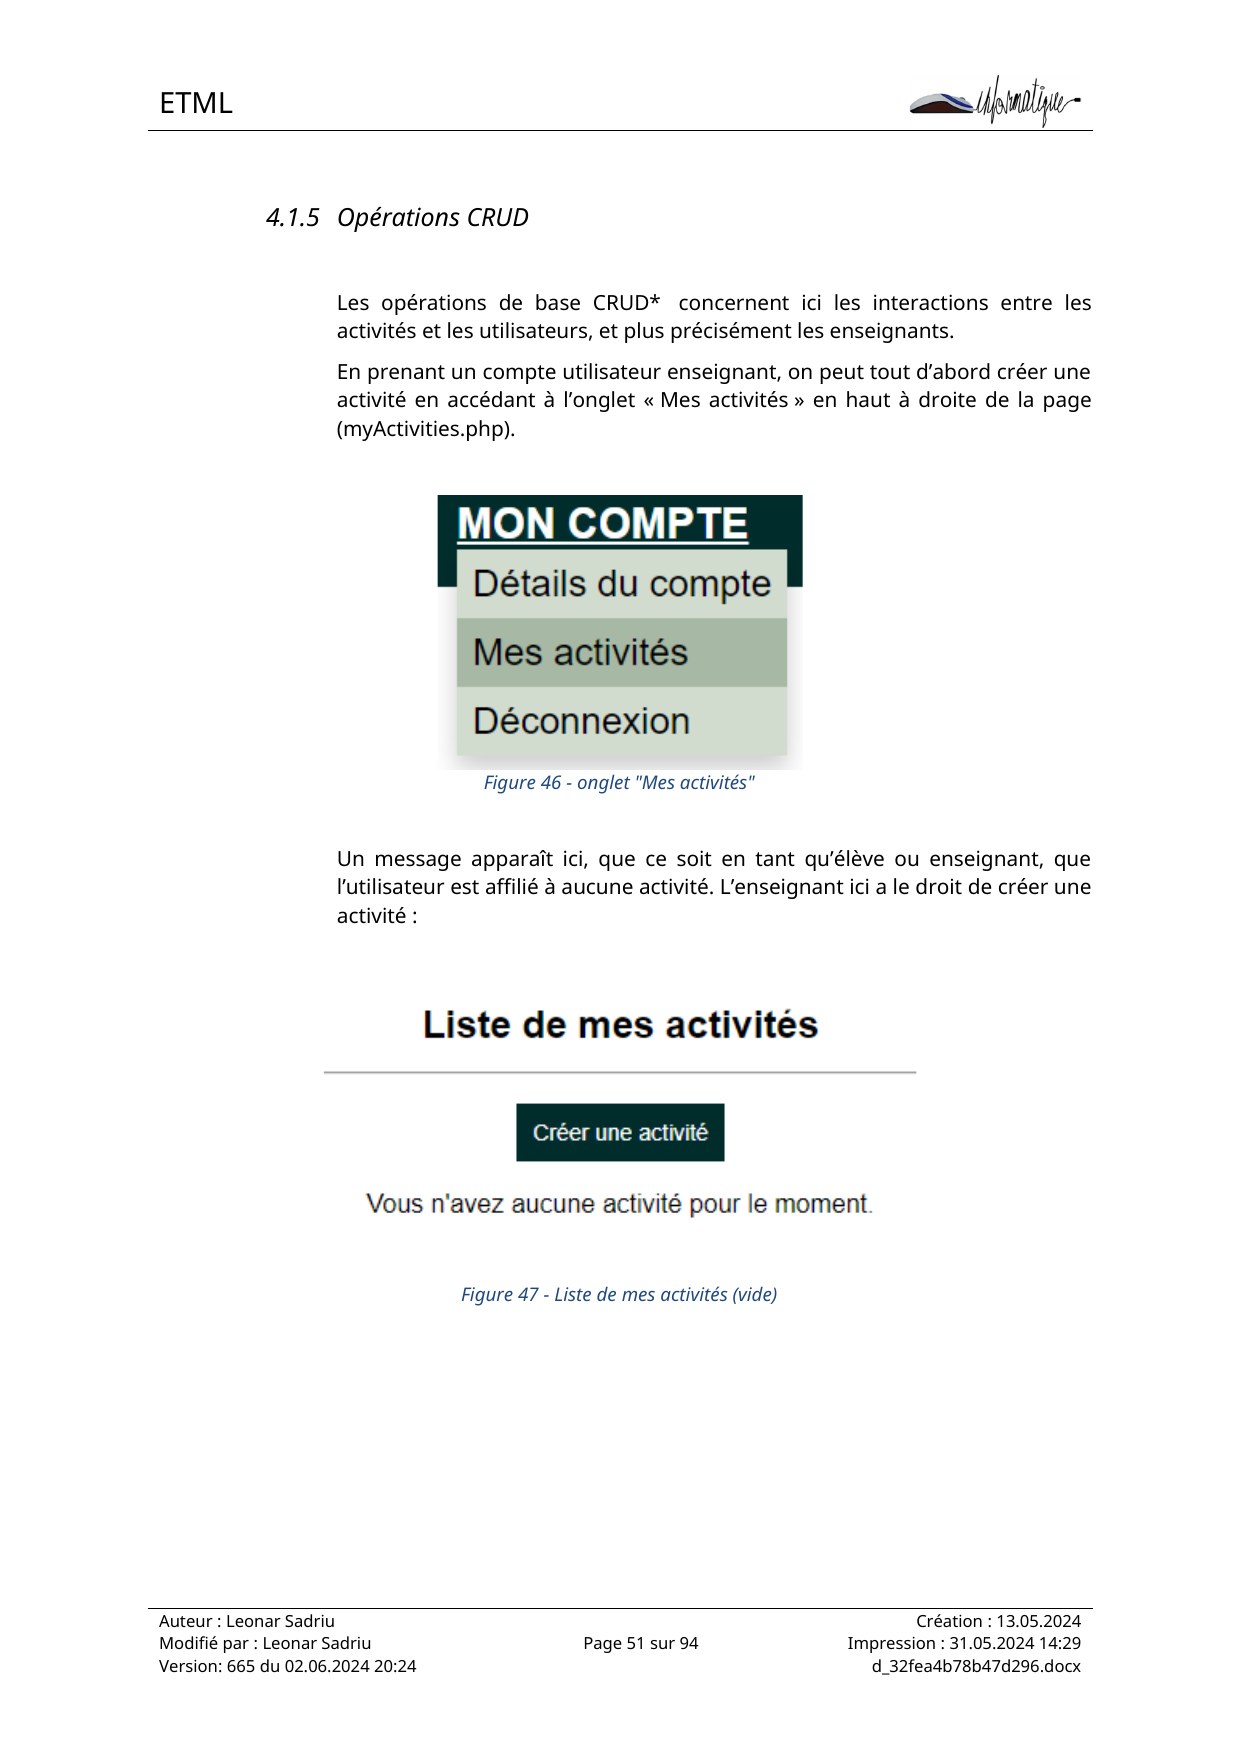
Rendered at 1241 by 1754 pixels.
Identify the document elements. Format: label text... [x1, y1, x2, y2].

picture [437, 495, 803, 770]
text Figure 47 - Liste de mes activités (vide) [148, 1282, 1092, 1307]
text Figure 46 - onglet "Mes activités" [148, 769, 1092, 795]
text Les opérations de base CRUD* concernent ici les interactions entre les activités et les utilisateurs, et plus précisément les enseignants. [337, 288, 1092, 344]
text En prenant un compte utilisateur enseignant, on peut tout d’abord créer une activité en accédant à l’onglet « Mes activités » en haut à droite de la page (myActivities.php). [337, 357, 1092, 442]
text Un message apparaît ici, que ce soit en tant qu’élève ou enseignant, que l’utilisateur est affilié à aucune activité. L’enseignant ici a le droit de créer une activité : [337, 844, 1092, 929]
picture [323, 982, 917, 1282]
picture [909, 75, 1082, 128]
subtitle Opérations CRUD [266, 200, 1092, 234]
